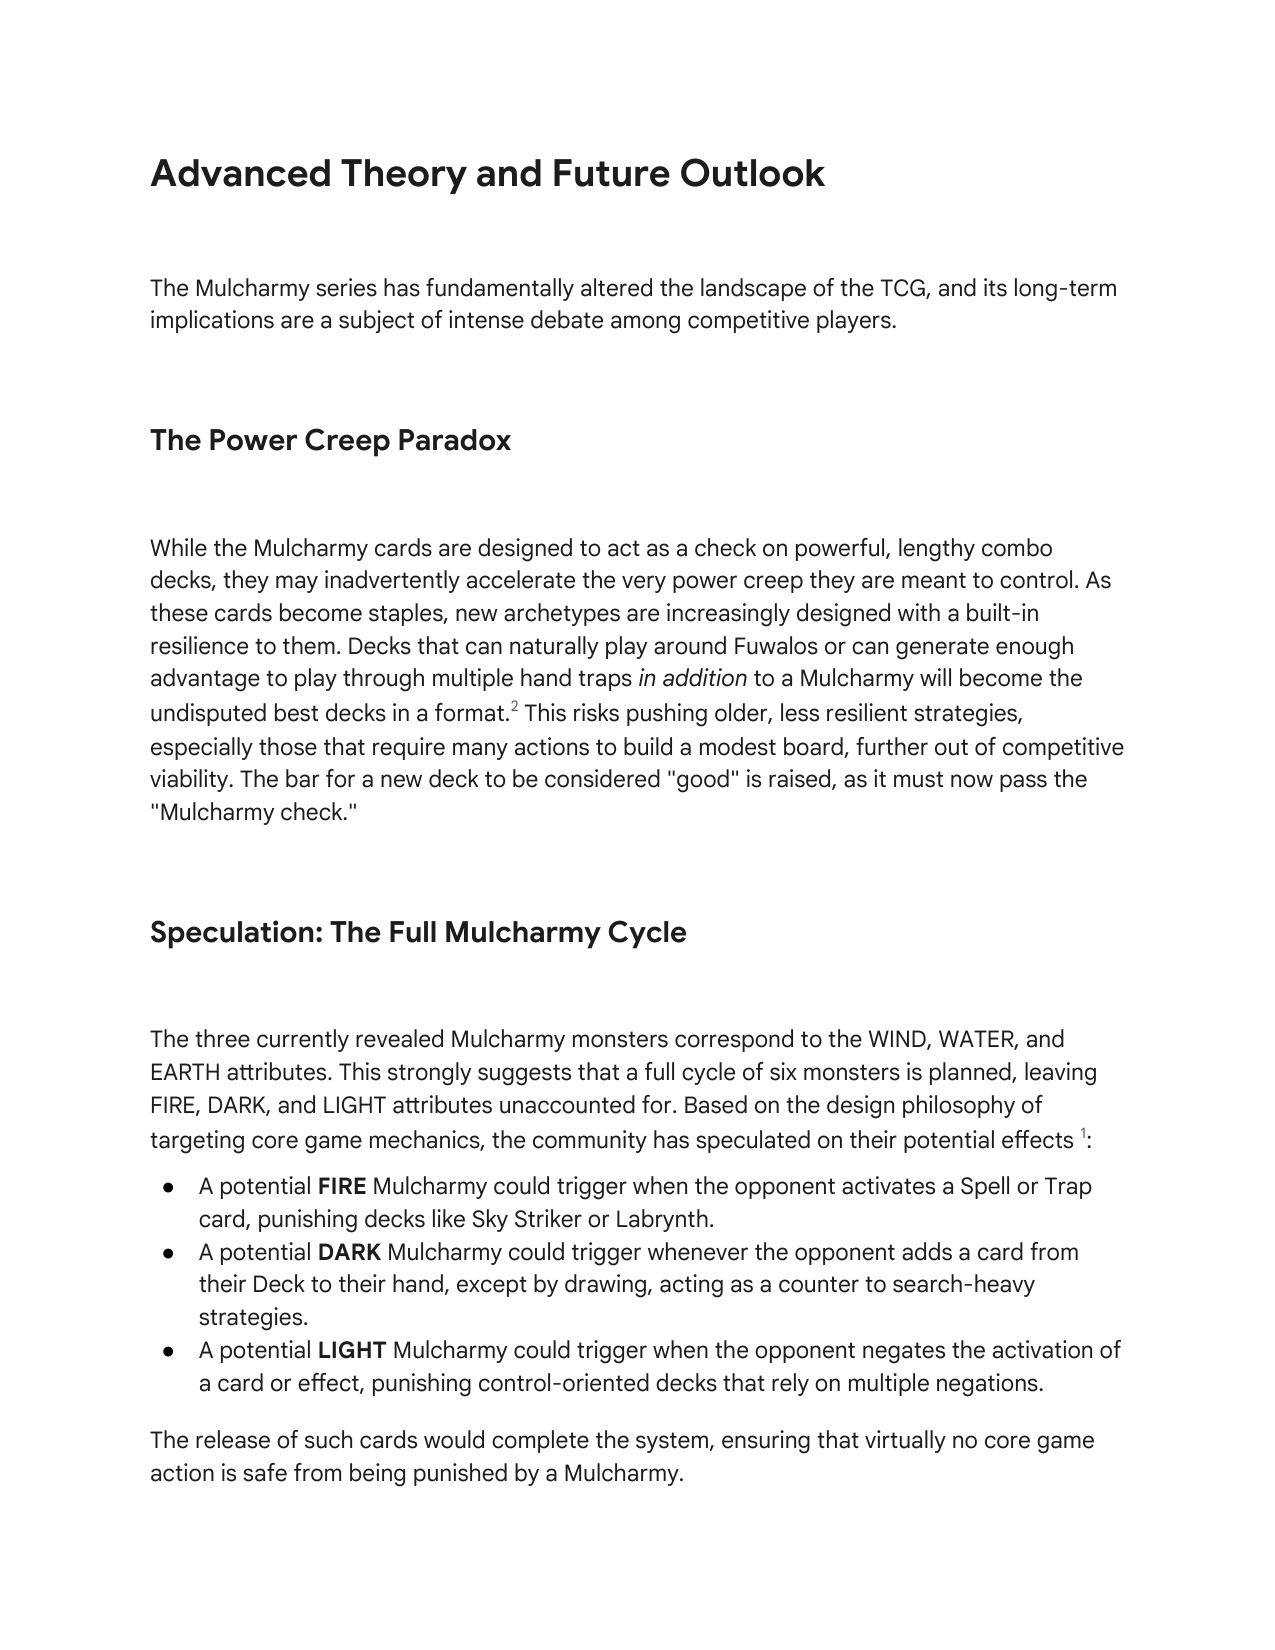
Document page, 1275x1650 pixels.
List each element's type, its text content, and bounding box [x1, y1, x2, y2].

subtitle Speculation: The Full Mulcharmy Cycle [150, 914, 1125, 950]
text The Mulcharmy series has fundamentally altered the landscape of the TCG, and its long-term implications are a subject of intense debate among competitive players. [150, 274, 1125, 335]
list A potential LIGHT Mulcharmy could trigger when the opponent negates the activation of a card or effect, punishing control-oriented decks that rely on multiple negations. [161, 1336, 1125, 1397]
list A potential FIRE Mulcharmy could trigger when the opponent activates a Spell or Trap card, punishing decks like Sky Striker or Labrynth. [161, 1172, 1125, 1234]
text The three currently revealed Mulcharmy monsters correspond to the WIND, WATER, and EARTH attributes. This strongly suggests that a full cycle of six monsters is planned, leaving FIRE, DARK, and LIGHT attributes unaccounted for. Based on the design philosophy of targeting core game mechanics, the community has speculated on their potential effects 1: [150, 1026, 1125, 1156]
subtitle Advanced Theory and Future Outlook [150, 150, 1125, 197]
subtitle The Power Creep Paradox [150, 422, 1125, 458]
list A potential DARK Mulcharmy could trigger whenever the opponent adds a card from their Deck to their hand, except by drawing, acting as a counter to search-heavy strategies. [161, 1238, 1125, 1332]
text The release of such cards would complete the system, ensuring that virtually no core game action is safe from being punished by a Mulcharmy. [150, 1426, 1125, 1488]
text While the Mulcharmy cards are designed to act as a check on powerful, lengthy combo decks, they may inadvertently accelerate the very power creep they are meant to control. As these cards become staples, new archetypes are increasingly designed with a built-in resilience to them. Decks that can naturally play around Fuwalos or can generate enough advantage to play through multiple hand traps in addition to a Mulcharmy will become the undisputed best decks in a format.2 This risks pushing older, less resilient strategies, especially those that require many actions to build a modest board, further out of competitive viability. The bar for a new deck to be considered "good" is raised, as it must now pass the "Mulcharmy check." [150, 534, 1125, 827]
